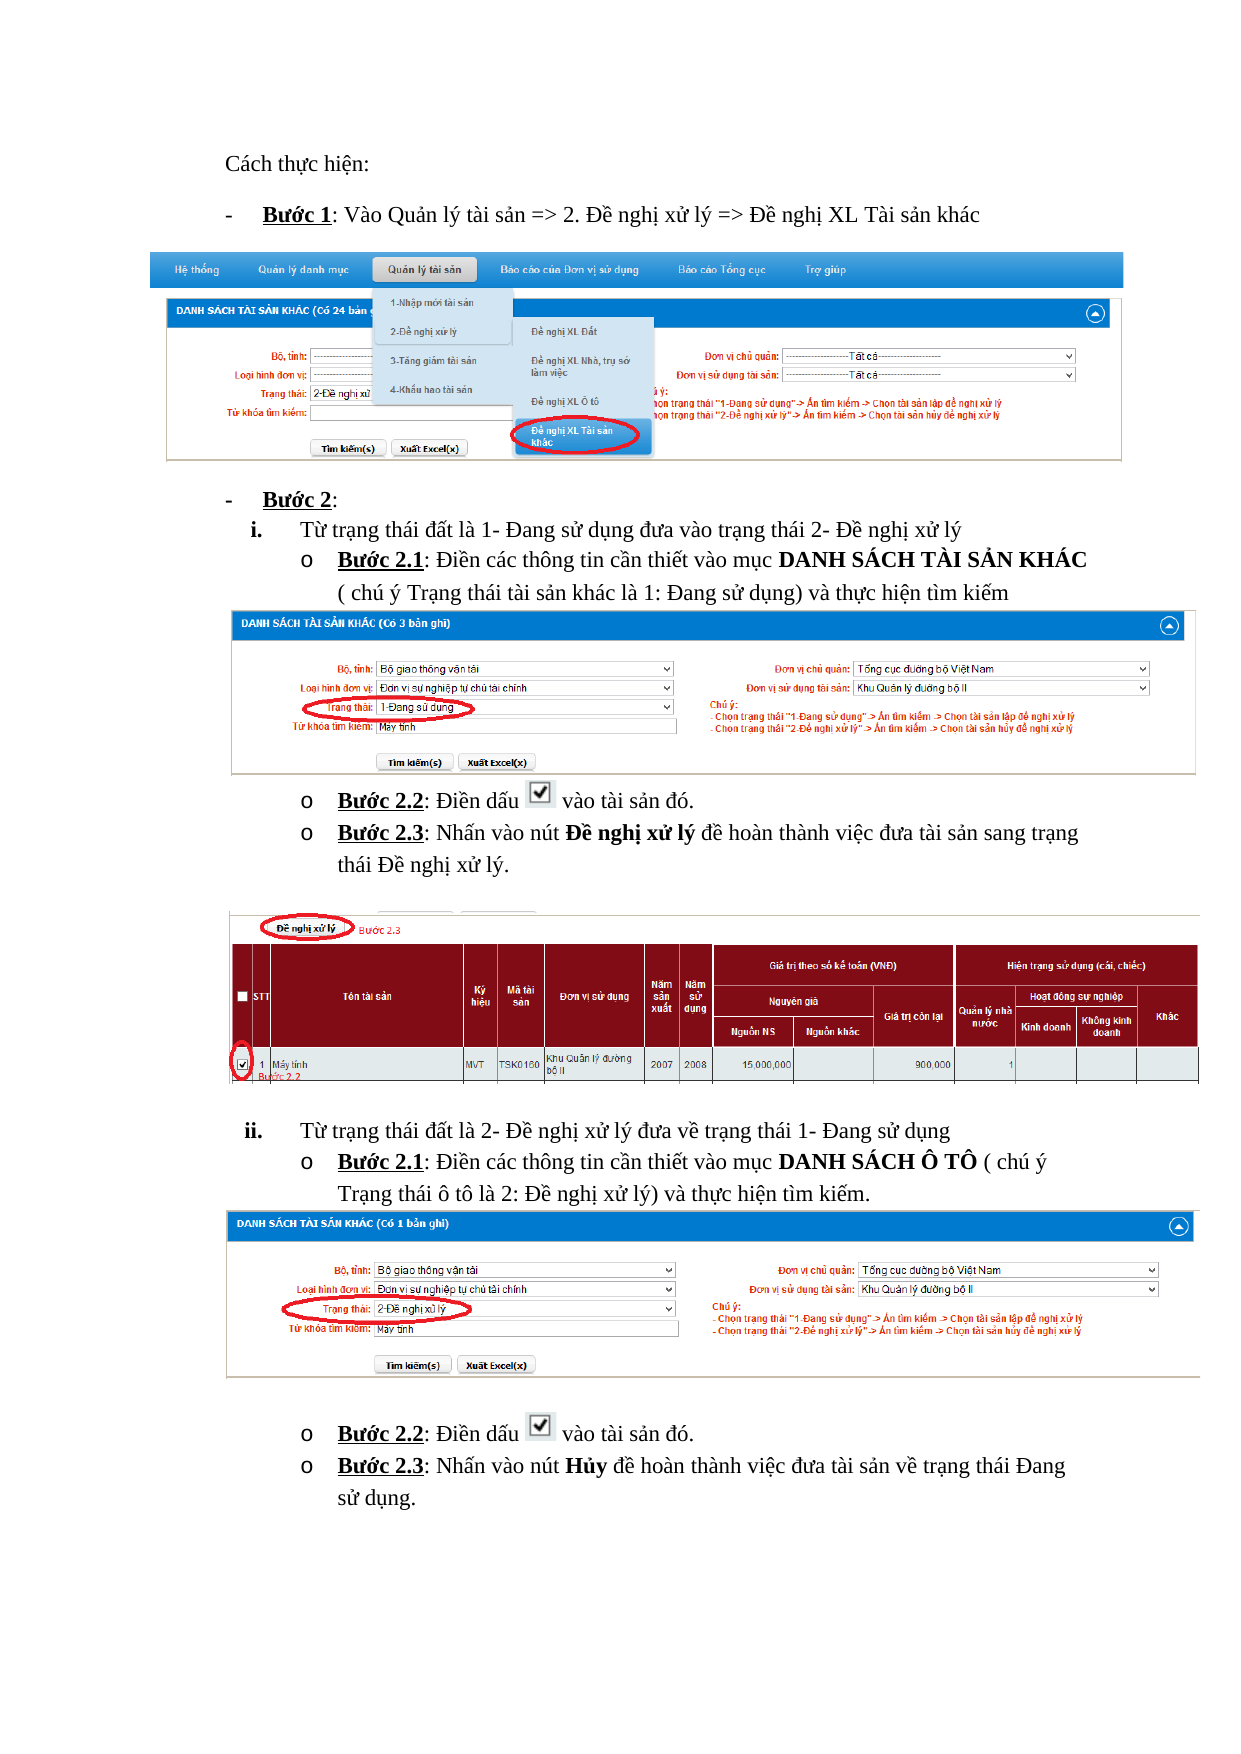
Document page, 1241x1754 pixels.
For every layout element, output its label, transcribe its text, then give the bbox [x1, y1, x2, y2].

picture [225, 1210, 1200, 1379]
text Cách thực hiện: [150, 150, 1090, 176]
picture [225, 608, 1199, 776]
list Bước 2.3: Nhấn vào nút Đề nghị xử lý đề hoàn thành việc đưa tài sản sang trạng thái Đề nghị xử lý. [300, 819, 1090, 877]
list Bước 2.2: Điền dấu vào tài sản đó. [300, 1413, 1090, 1448]
list Từ trạng thái đất là 1- Đang sử dụng đưa vào trạng thái 2- Đề nghị xử lý [262, 516, 1090, 543]
list Bước 2.1: Điền các thông tin cần thiết vào mục DANH SÁCH TÀI SẢN KHÁC ( chú ý Trạng thái tài sản khác là 1: Đang sử dụng) và thực hiện tìm kiếm [300, 547, 1090, 605]
picture [525, 780, 557, 808]
picture [525, 1412, 557, 1441]
list Bước 2: [225, 486, 1090, 512]
picture [150, 252, 1124, 462]
list Bước 2.3: Nhấn vào nút Hủy đề hoàn thành việc đưa tài sản về trạng thái Đang sử dụng. [300, 1452, 1090, 1510]
list Từ trạng thái đất là 2- Đề nghị xử lý đưa về trạng thái 1- Đang sử dụng [262, 1117, 1090, 1144]
list Bước 2.2: Điền dấu vào tài sản đó. [300, 780, 1090, 815]
picture [225, 911, 1200, 1084]
list Bước 2.1: Điền các thông tin cần thiết vào mục DANH SÁCH Ô TÔ ( chú ý Trạng thái ô tô là 2: Đề nghị xử lý) và thực hiện tìm kiếm. [300, 1148, 1090, 1206]
list Bước 1: Vào Quản lý tài sản => 2. Đề nghị xử lý => Đề nghị XL Tài sản khác [225, 201, 1090, 227]
